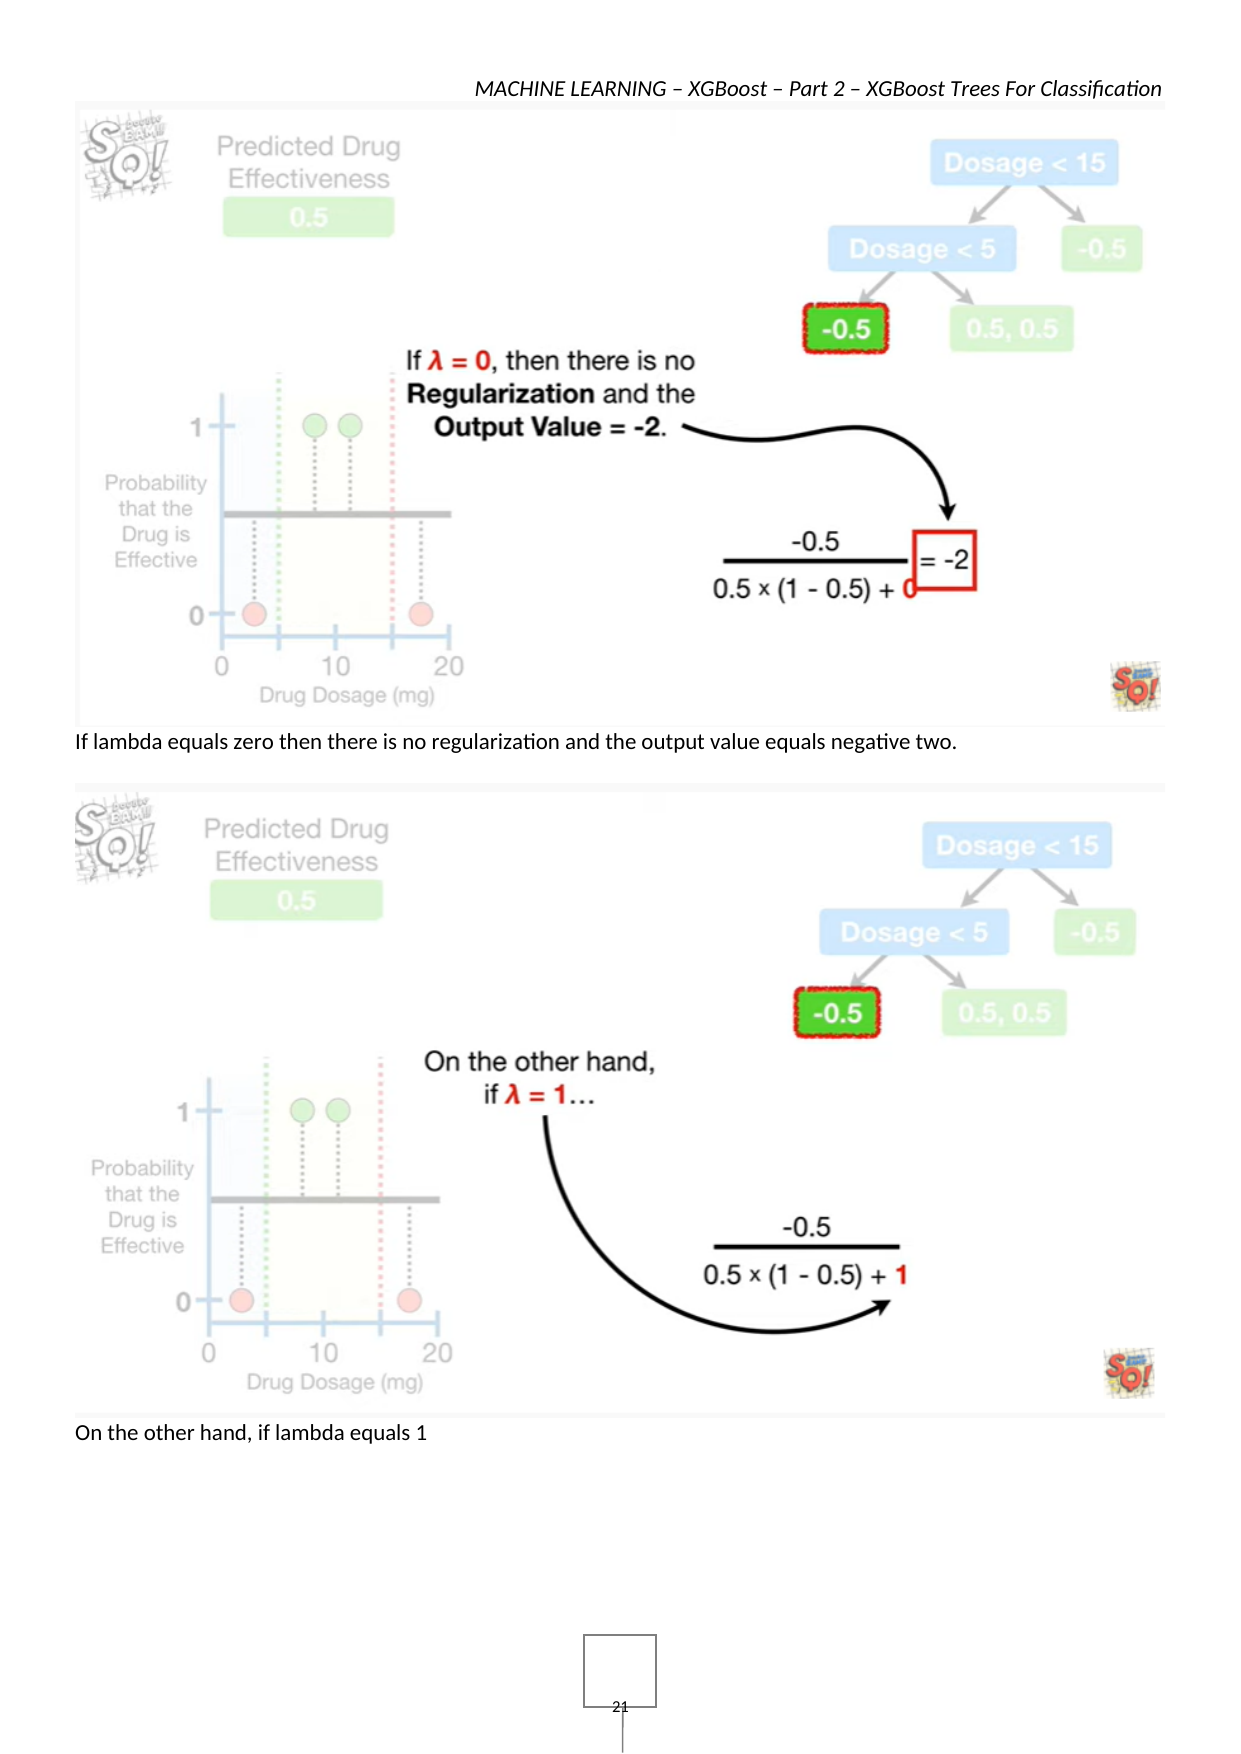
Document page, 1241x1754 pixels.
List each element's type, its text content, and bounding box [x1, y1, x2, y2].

picture [75, 783, 1166, 1418]
text On the other hand, if lambda equals 1 [75, 1418, 1165, 1446]
picture [75, 101, 1166, 727]
text If lambda equals zero then there is no regularization and the output value equals negative two. [75, 727, 1165, 755]
